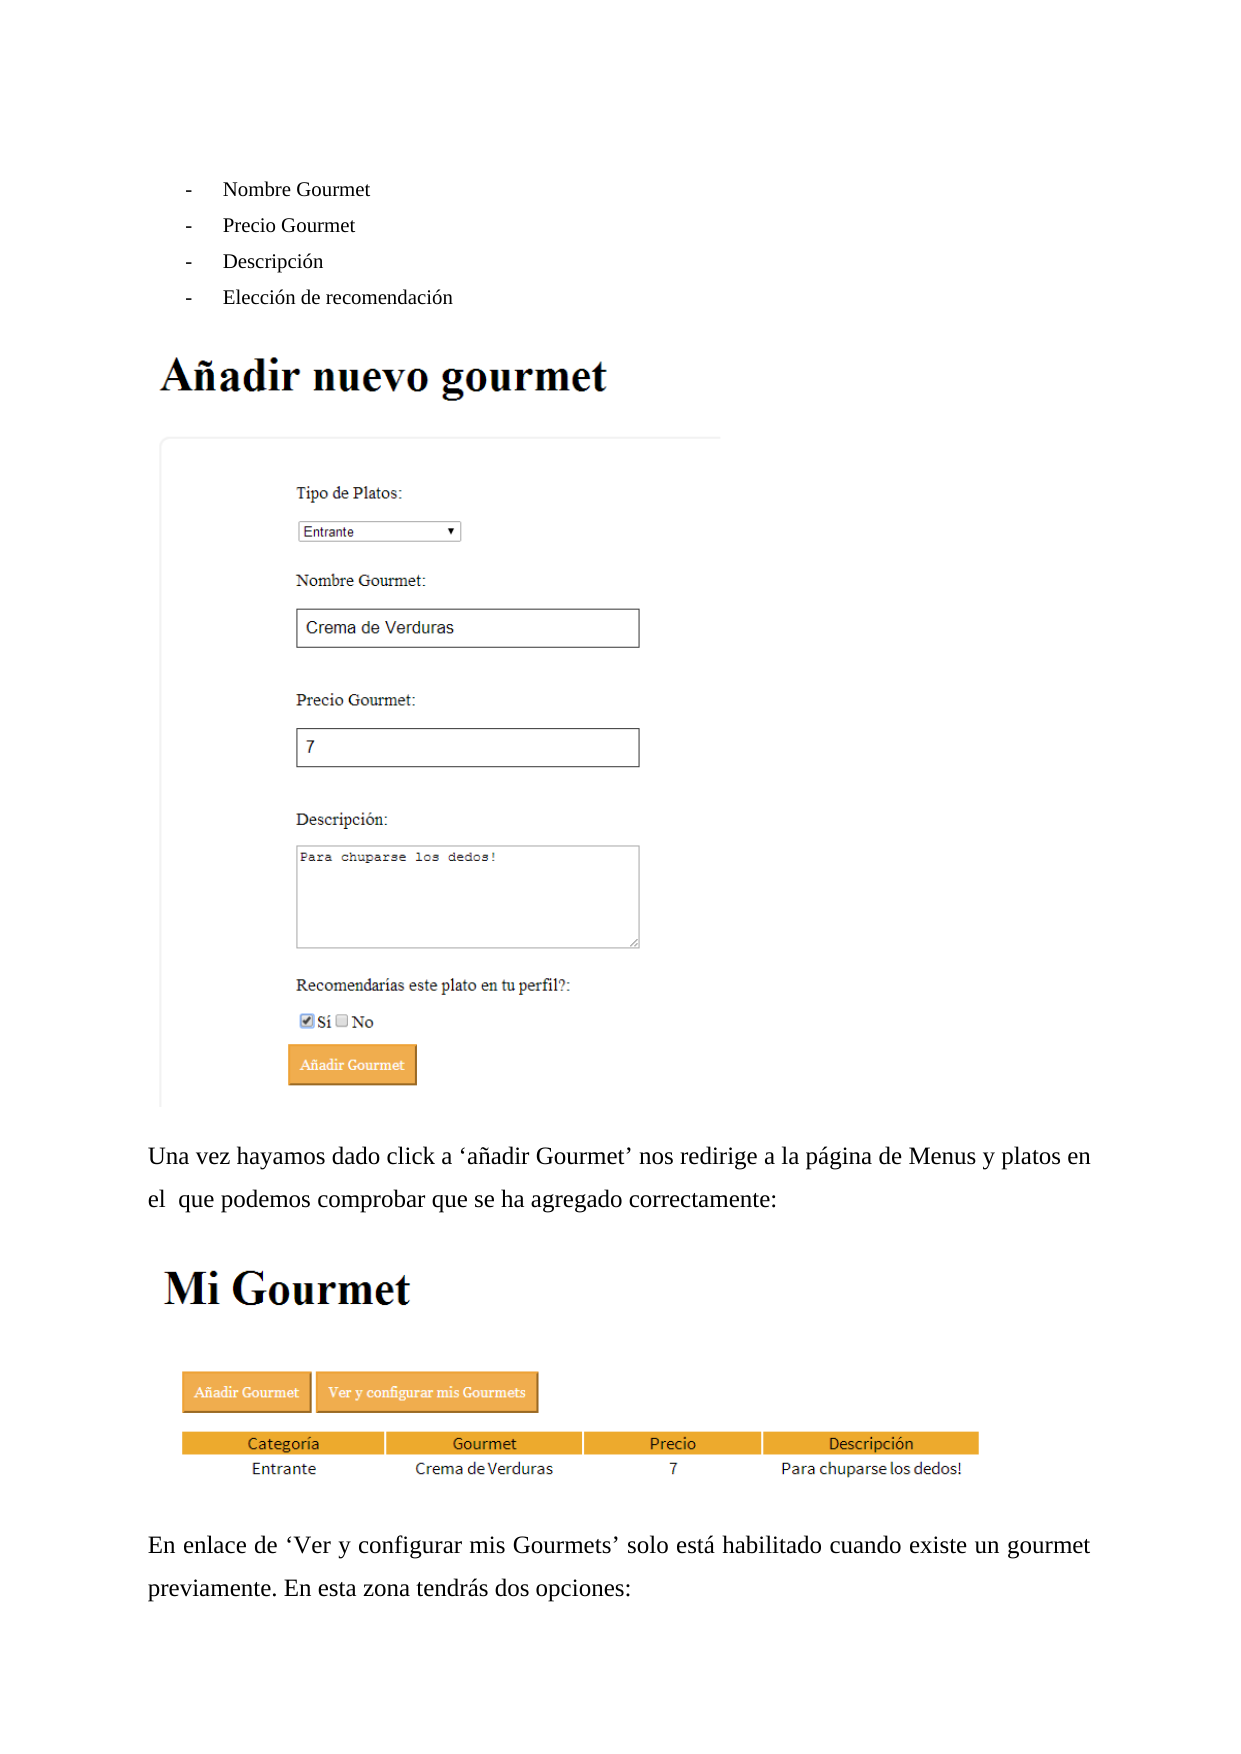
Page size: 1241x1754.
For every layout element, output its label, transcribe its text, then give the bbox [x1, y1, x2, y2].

picture [147, 1248, 1015, 1496]
list Descripción [185, 249, 1092, 273]
text Una vez hayamos dado click a ‘añadir Gourmet’ nos redirige a la página de Menus y platos en el que podemos comprobar que se ha agregado correctamente: [148, 1141, 1092, 1213]
list Nombre Gourmet [185, 177, 1092, 201]
picture [147, 342, 721, 1107]
list Elección de recomendación [185, 285, 1092, 309]
text En enlace de ‘Ver y configurar mis Gourmets’ solo está habilitado cuando existe un gourmet previamente. En esta zona tendrás dos opciones: [148, 1530, 1092, 1602]
list Precio Gourmet [185, 213, 1092, 237]
